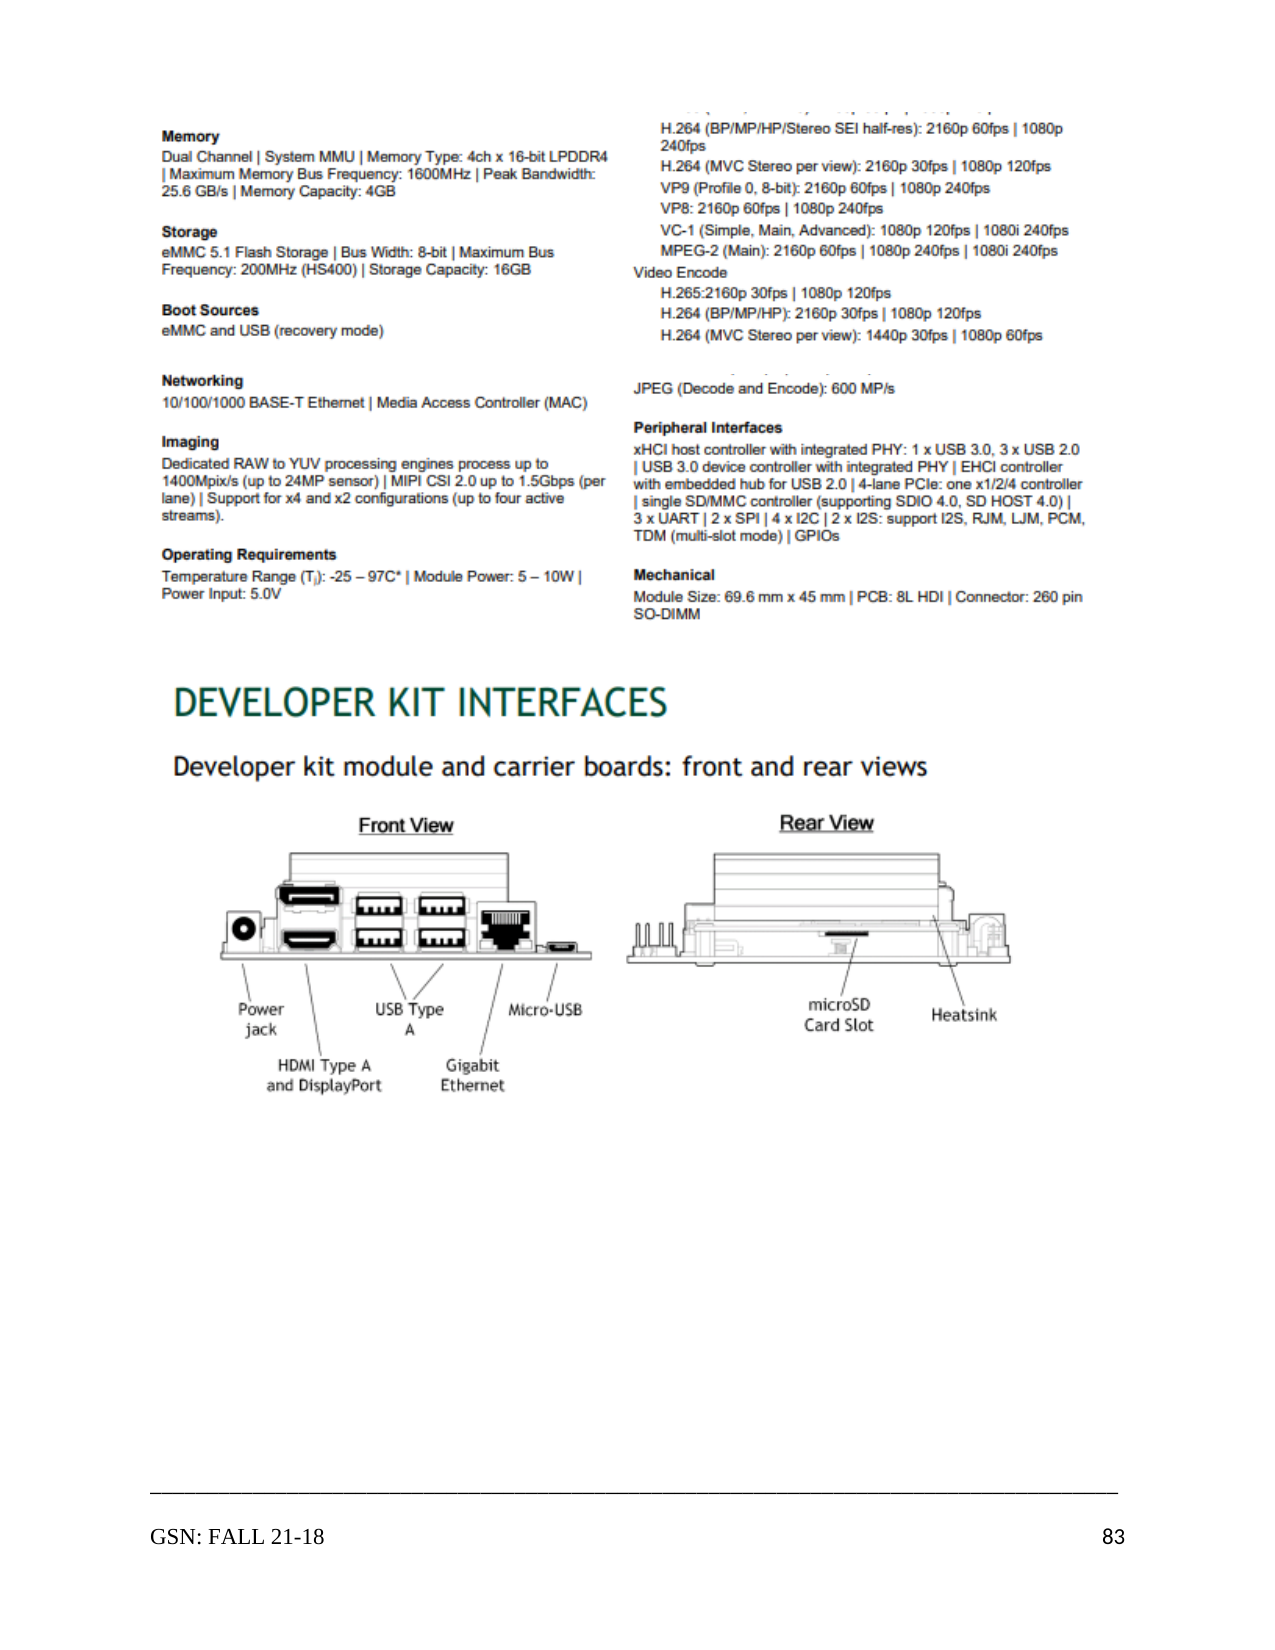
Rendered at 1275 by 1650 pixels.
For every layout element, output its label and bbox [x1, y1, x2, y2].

picture [150, 112, 1086, 346]
picture [150, 660, 1111, 1155]
picture [150, 374, 1086, 632]
